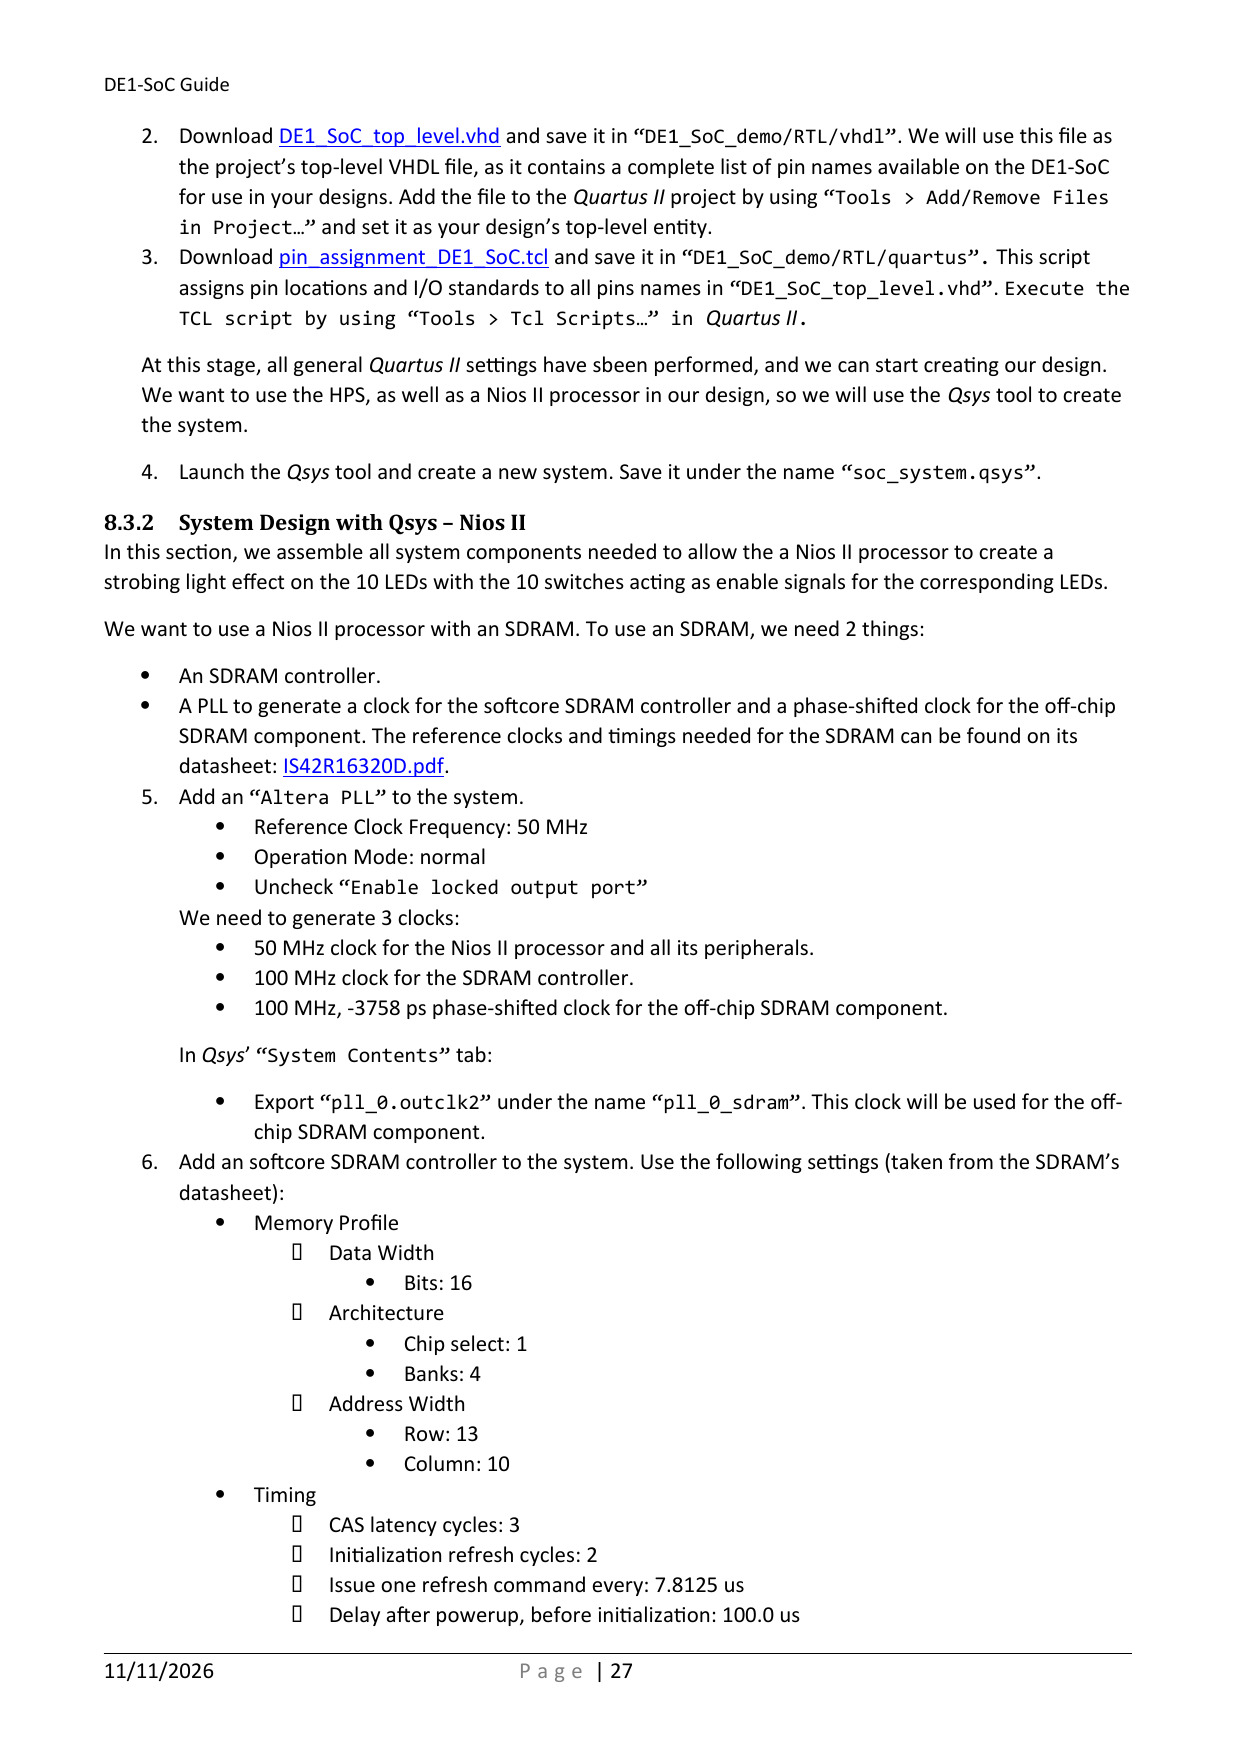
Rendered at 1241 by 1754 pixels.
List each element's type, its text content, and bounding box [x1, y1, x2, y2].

list Download pin_assignment_DE1_SoC.tcl and save it in “DE1_SoC_demo/RTL/quartus”. This script assigns pin locations and I/O standards to all pins names in “DE1_SoC_top_level.vhd”. Execute the TCL script by using “Tools > Tcl Scripts…” in Quartus II. [141, 242, 1132, 331]
list Uncheck “Enable locked output port” [216, 872, 1132, 901]
list Data Width [291, 1238, 1132, 1266]
list Architecture [291, 1298, 1132, 1327]
list Operation Mode: normal [216, 842, 1132, 870]
list We need to generate 3 clocks: [178, 903, 1132, 931]
list Launch the Qsys tool and create a new system. Save it under the name “soc_system.qsys”. [141, 457, 1132, 485]
list Banks: 4 [366, 1359, 1132, 1387]
list Bits: 16 [366, 1268, 1132, 1296]
list An SDRAM controller. [141, 661, 1132, 689]
list Chip select: 1 [366, 1329, 1132, 1357]
list Add an “Altera PLL” to the system. [141, 782, 1132, 810]
list Column: 10 [366, 1449, 1132, 1478]
list Delay after powerup, before initialization: 100.0 us [291, 1601, 1132, 1629]
list Timing [216, 1480, 1132, 1508]
list CAS latency cycles: 3 [291, 1510, 1132, 1538]
list 100 MHz clock for the SDRAM controller. [216, 963, 1132, 991]
list Add an softcore SDRAM controller to the system. Use the following settings (taken from the SDRAM’s datasheet): [141, 1147, 1132, 1206]
list Memory Profile [216, 1208, 1132, 1236]
list Address Width [291, 1389, 1132, 1417]
list 50 MHz clock for the Nios II processor and all its peripherals. [216, 933, 1132, 961]
text We want to use a Nios II processor with an SDRAM. To use an SDRAM, we need 2 things: [103, 614, 1132, 642]
list Export “pll_0.outclk2” under the name “pll_0_sdram”. This clock will be used for the off-chip SDRAM component. [216, 1087, 1132, 1145]
list Download DE1_SoC_top_level.vhd and save it in “DE1_SoC_demo/RTL/vhdl”. We will use this file as the project’s top-level VHDL file, as it contains a complete list of pin names available on the DE1-SoC for use in your designs. Add the file to the Quartus II project by using “Tools > Add/Remove Files in Project…” and set it as your design’s top-level entity. [141, 122, 1132, 240]
list Initialization refresh cycles: 2 [291, 1540, 1132, 1568]
list Row: 13 [366, 1419, 1132, 1447]
text At this stage, all general Quartus II settings have sbeen performed, and we can start creating our design. We want to use the HPS, as well as a Nios II processor in our design, so we will use the Qsys tool to create the system. [141, 350, 1132, 438]
text In Qsys’ “System Contents” tab: [178, 1040, 1132, 1068]
list Reference Clock Frequency: 50 MHz [216, 812, 1132, 840]
list Issue one refresh command every: 7.8125 us [291, 1570, 1132, 1598]
list 100 MHz, -3758 ps phase-shifted clock for the off-chip SDRAM component. [216, 993, 1132, 1021]
text In this section, we assemble all system components needed to allow the a Nios II processor to create a strobing light effect on the 10 LEDs with the 10 switches acting as enable signals for the corresponding LEDs. [103, 537, 1132, 595]
list A PLL to generate a clock for the softcore SDRAM controller and a phase-shifted clock for the off-chip SDRAM component. The reference clocks and timings needed for the SDRAM can be found on its datasheet: IS42R16320D.pdf. [141, 691, 1132, 780]
subtitle System Design with Qsys – Nios II [103, 508, 1132, 535]
